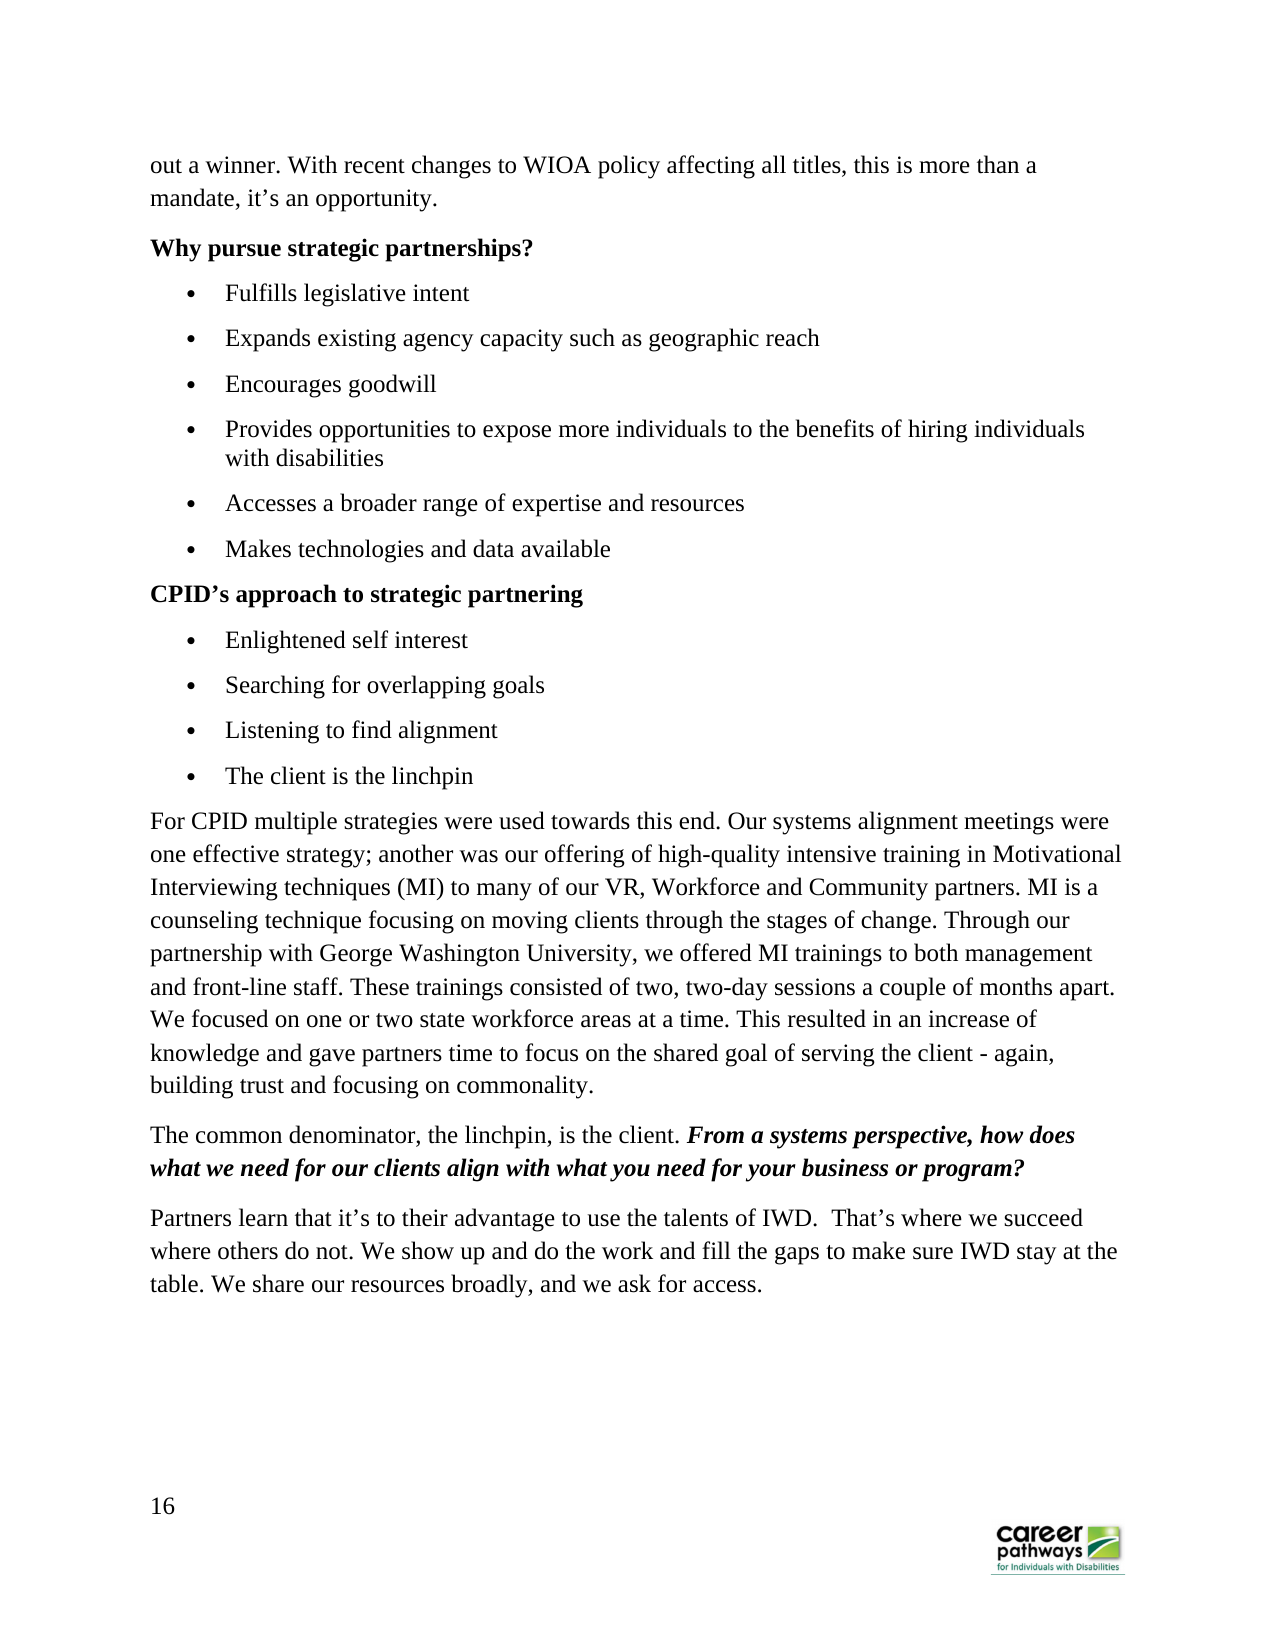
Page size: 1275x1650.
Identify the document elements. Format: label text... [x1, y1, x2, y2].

list Encourages goodwill [187, 369, 1125, 398]
picture [990, 1519, 1125, 1575]
list Fulfills legislative intent [187, 278, 1125, 307]
list Makes technologies and data available [187, 534, 1125, 563]
list The client is the linchpin [187, 761, 1125, 790]
text For CPID multiple strategies were used towards this end. Our systems alignment meetings were one effective strategy; another was our offering of high-quality intensive training in Motivational Interviewing techniques (MI) to many of our VR, Workforce and Community partners. MI is a counseling technique focusing on moving clients through the stages of change. Through our partnership with George Washington University, we offered MI trainings to both management and front-line staff. These trainings consisted of two, two-day sessions a couple of months apart. We focused on one or two state workforce areas at a time. This resulted in an increase of knowledge and gave partners time to focus on the shared goal of serving the client - again, building trust and focusing on commonality. [150, 806, 1125, 1099]
list Expands existing agency capacity such as geographic reach [187, 323, 1125, 352]
list Enlightened self interest [187, 625, 1125, 653]
list Accesses a broader range of expertise and resources [187, 488, 1125, 517]
list Listening to find alignment [187, 716, 1125, 744]
list Searching for overlapping goals [187, 670, 1125, 699]
text CPID’s approach to strategic partnering [150, 579, 1125, 608]
text Partners learn that it’s to their advantage to use the talents of IWD. That’s where we succeed where others do not. We show up and do the work and fill the gaps to make sure IWD stay at the table. We share our resources broadly, and we ask for access. [150, 1203, 1125, 1298]
text Why pursue strategic partnerships? [150, 233, 1125, 261]
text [150, 150, 1125, 212]
text The common denominator, the linchpin, is the client. From a systems perspective, how does what we need for our clients align with what you need for your business or program? [150, 1120, 1125, 1182]
list Provides opportunities to expose more individuals to the benefits of hiring individuals with disabilities [187, 414, 1125, 472]
